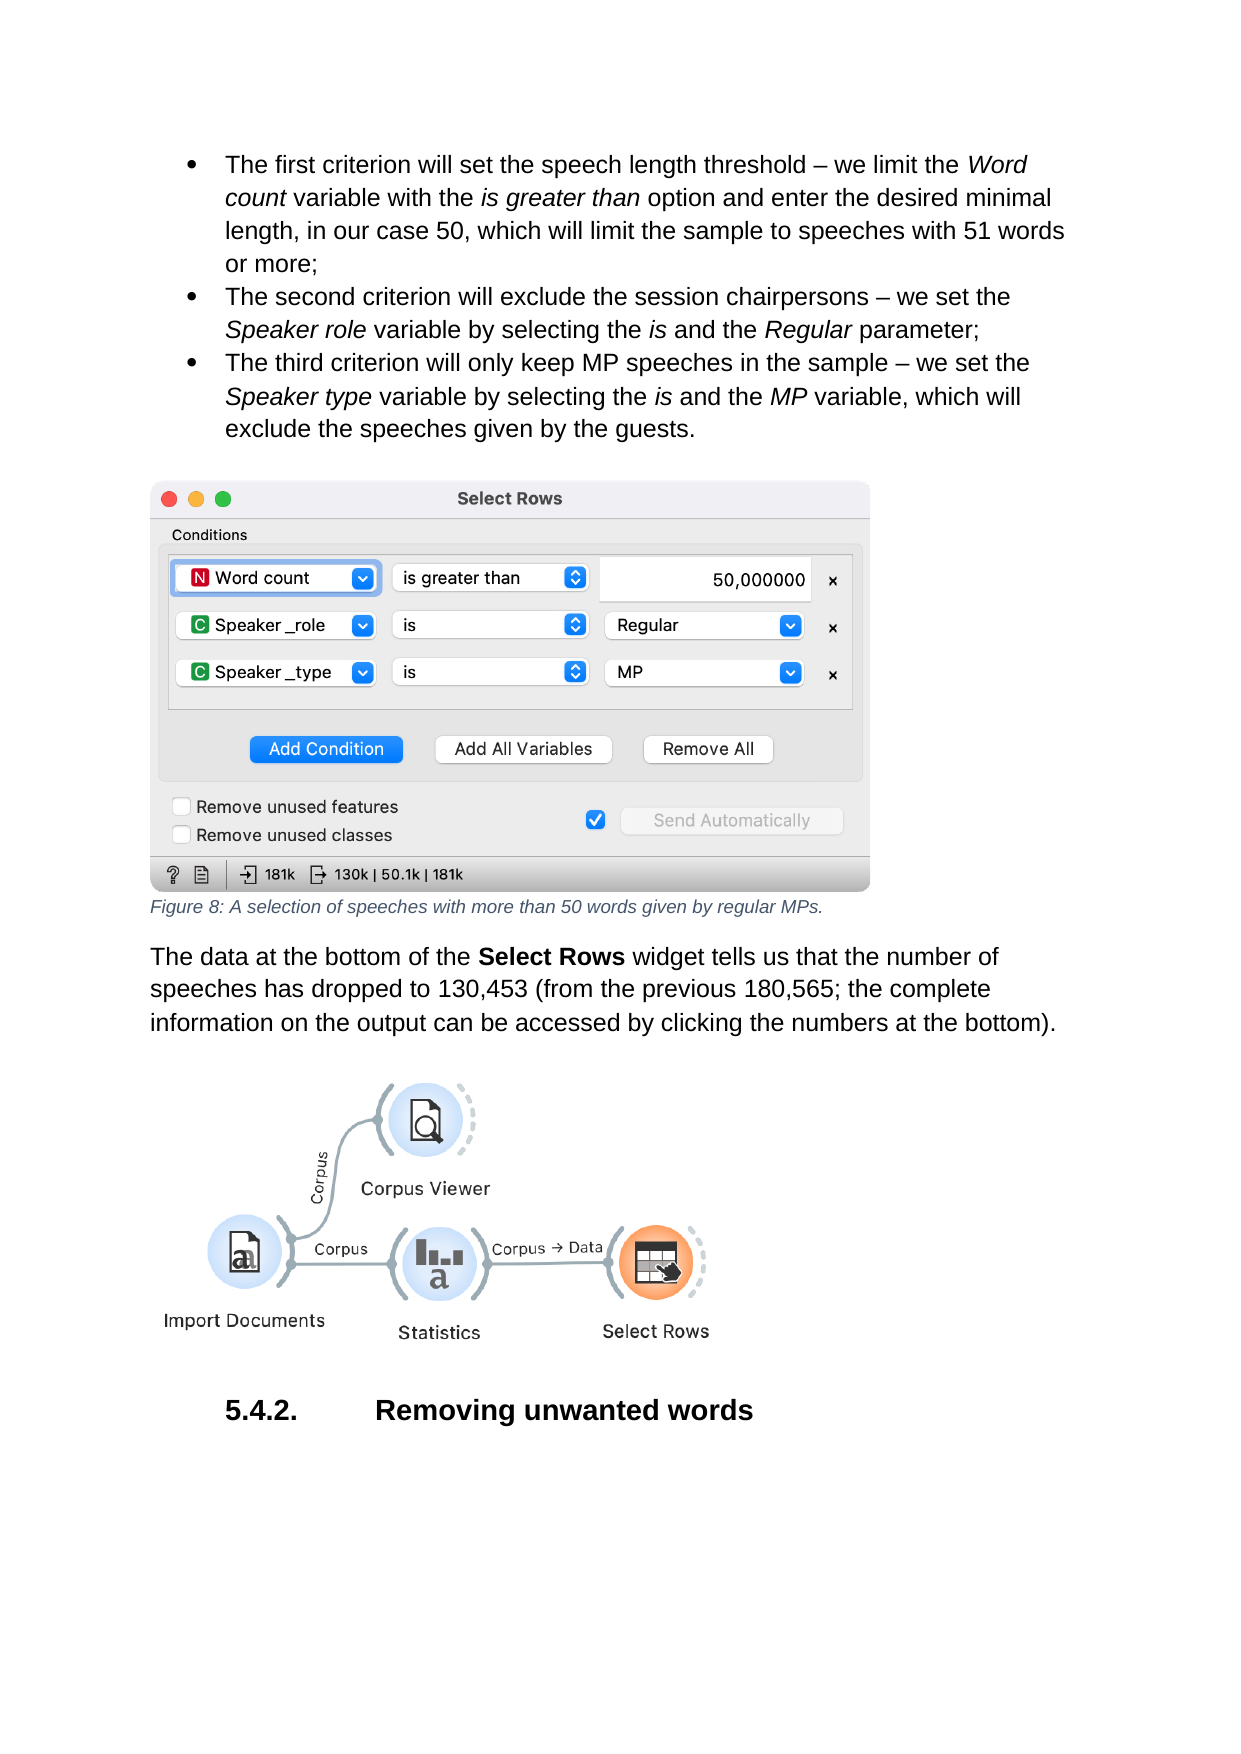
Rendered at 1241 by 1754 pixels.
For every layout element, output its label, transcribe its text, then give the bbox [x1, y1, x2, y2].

picture [150, 1073, 733, 1352]
list The third criterion will only keep MP speeches in the sample – we set the Speaker type variable by selecting the is and the MP variable, which will exclude the speeches given by the guests. [187, 348, 1090, 443]
subtitle Removing unwanted words [225, 1393, 1090, 1427]
text The data at the bottom of the Select Rows widget tells us that the number of speeches has dropped to 130,453 (from the previous 180,565; the complete information on the output can be accessed by clicking the numbers at the bottom). [150, 941, 1090, 1036]
list The second criterion will exclude the session chairpersons – we set the Speaker role variable by selecting the is and the Regular parameter; [187, 282, 1090, 344]
list The first criterion will set the speech length threshold – we limit the Word count variable with the is greater than option and enter the desired minimal length, in our case 50, which will limit the sample to speeches with 51 words or more; [187, 150, 1090, 278]
text Figure 8: A selection of speeches with more than 50 words given by regular MPs. [150, 896, 1090, 917]
picture [150, 480, 871, 892]
